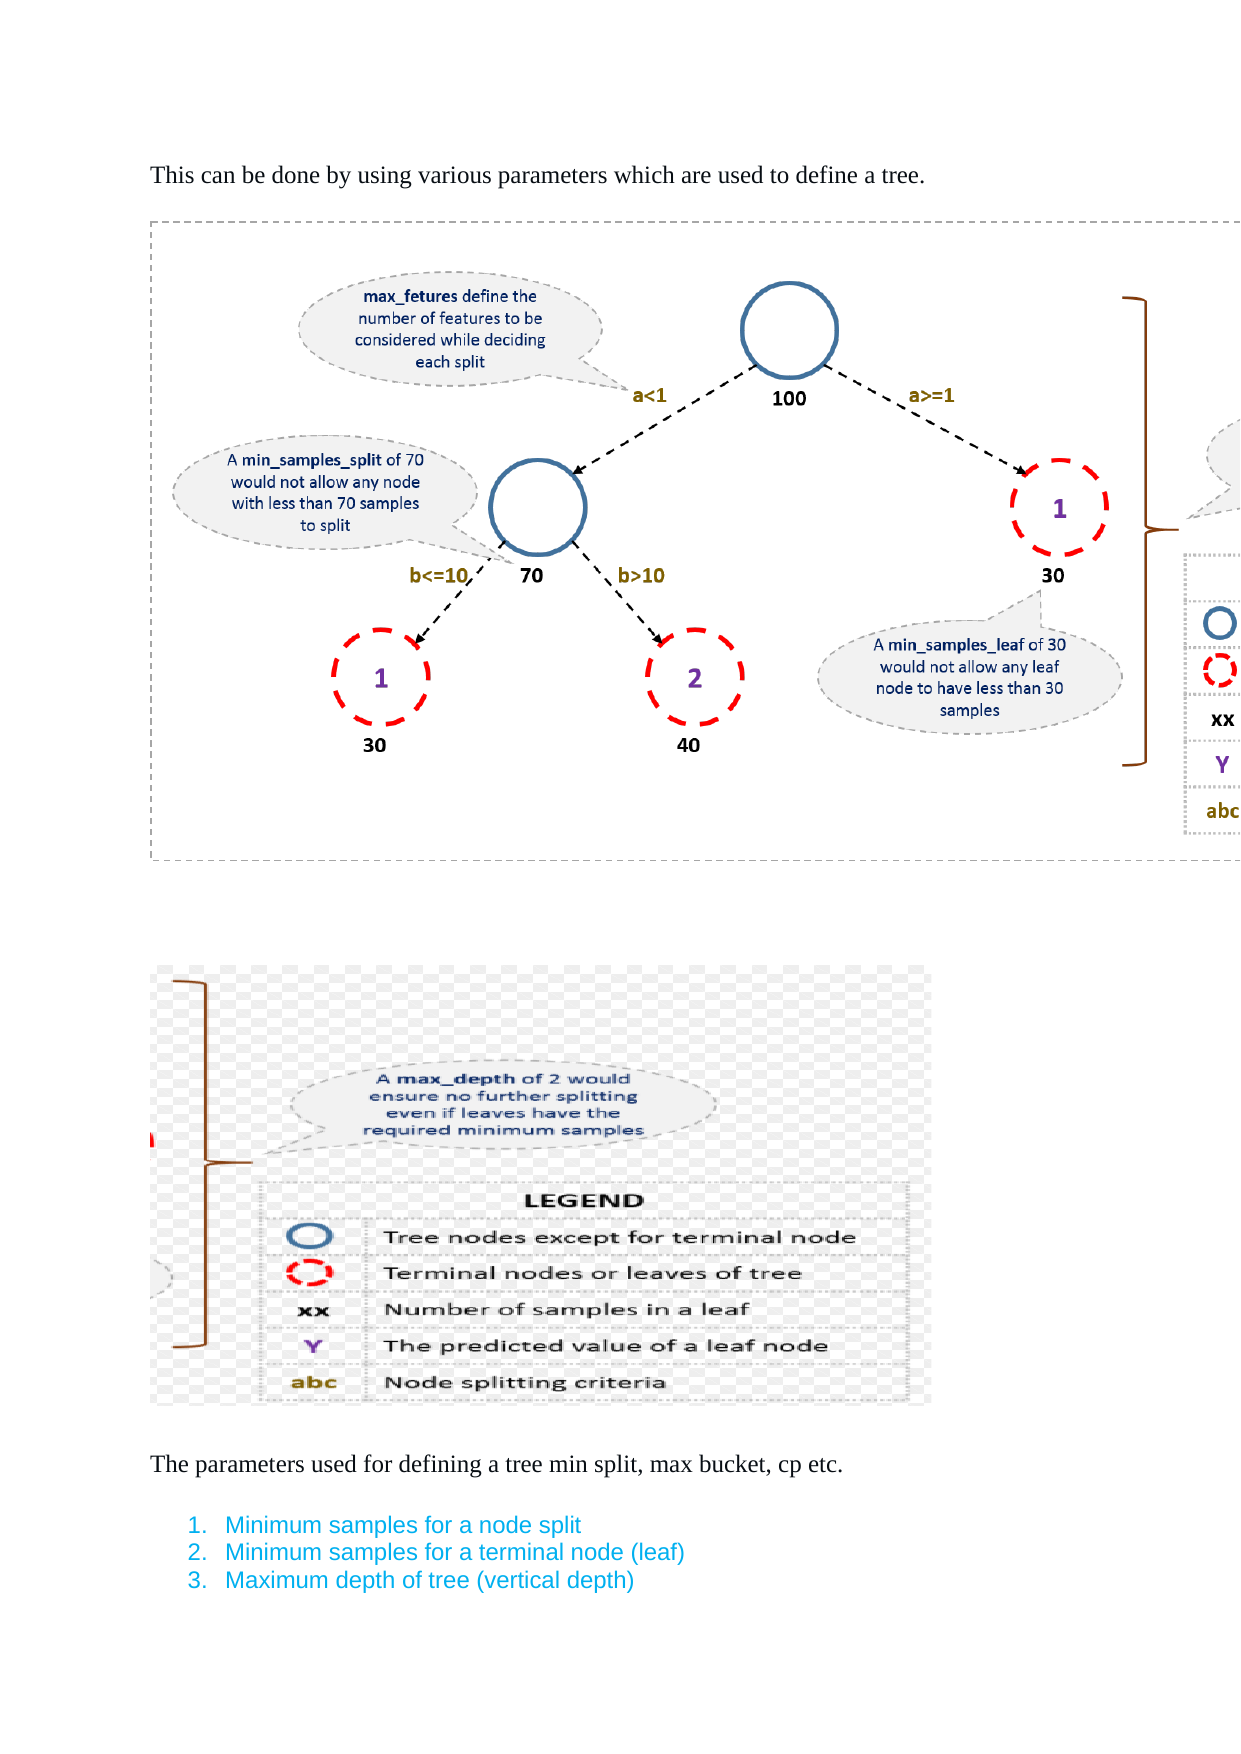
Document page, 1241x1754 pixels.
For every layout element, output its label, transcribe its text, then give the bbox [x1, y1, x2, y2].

picture [150, 221, 1241, 861]
picture [150, 965, 932, 1406]
text This can be done by using various parameters which are used to define a tree. [150, 150, 1090, 189]
text The parameters used for defining a tree min split, max bucket, cp etc. [150, 1439, 1090, 1478]
list Minimum samples for a node split [187, 1511, 1090, 1538]
list Minimum samples for a terminal node (leaf) [187, 1538, 1090, 1566]
list Maximum depth of tree (vertical depth) [187, 1566, 1090, 1593]
